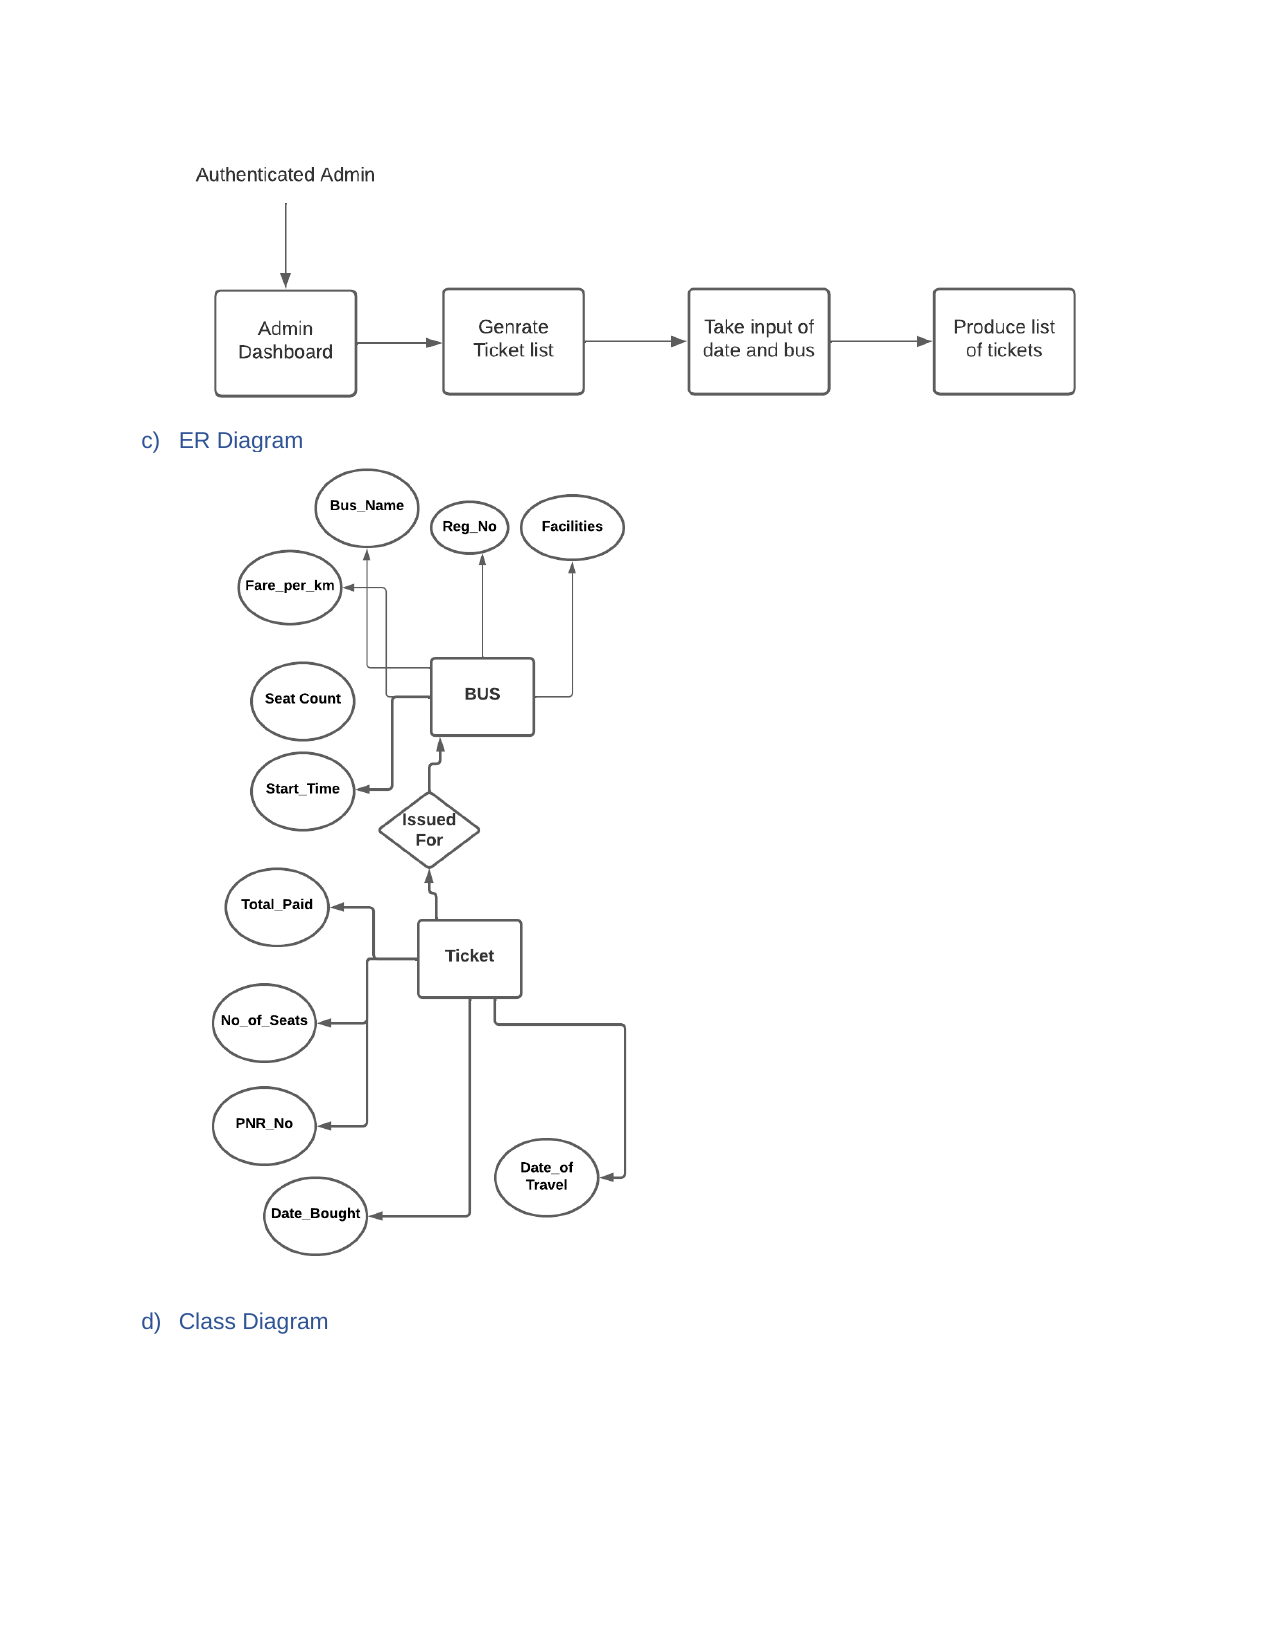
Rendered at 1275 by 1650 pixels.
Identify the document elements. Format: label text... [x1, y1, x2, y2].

picture [178, 452, 660, 1308]
picture [178, 150, 1138, 427]
list Class Diagram [141, 1308, 1125, 1334]
list ER Diagram [141, 427, 1125, 453]
